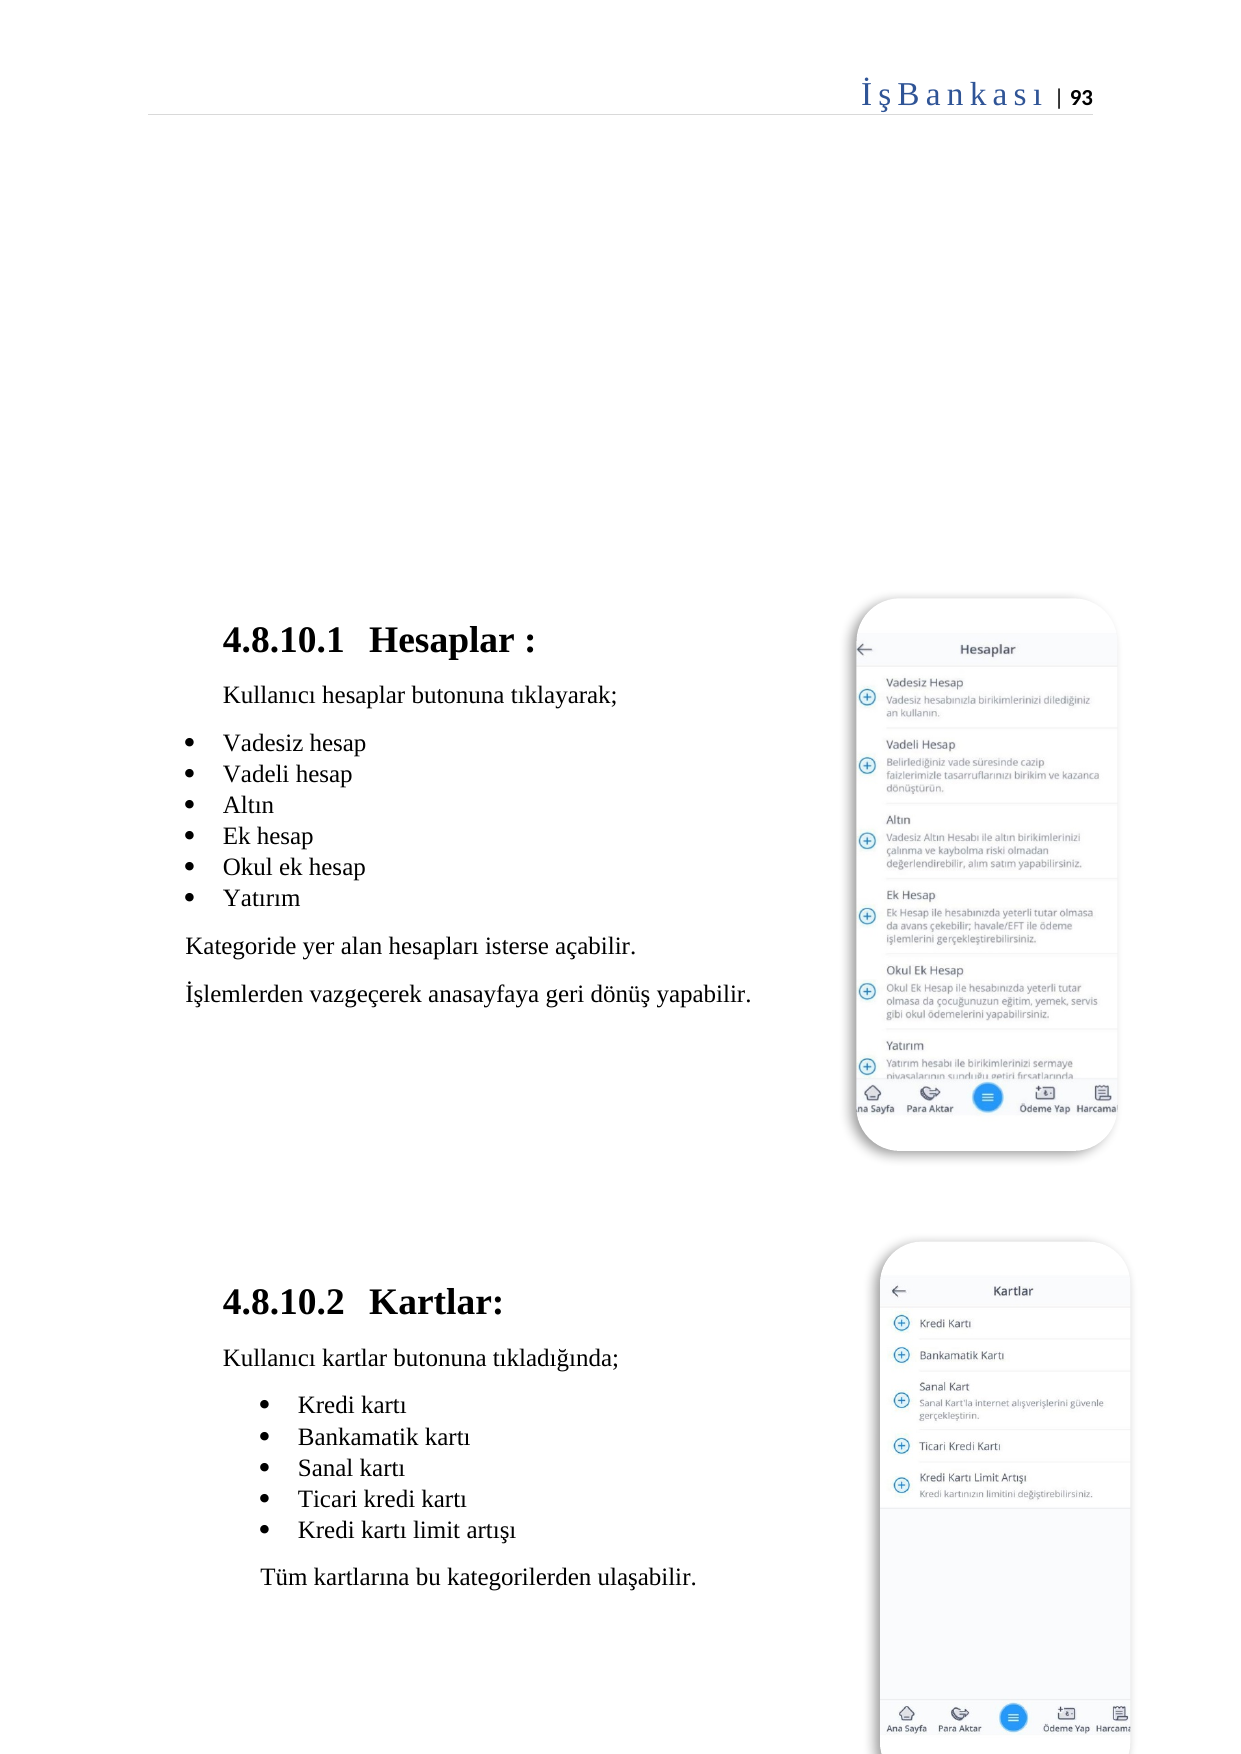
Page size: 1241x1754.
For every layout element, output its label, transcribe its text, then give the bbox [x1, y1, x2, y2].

text Kullanıcı kartlar butonuna tıkladığında; [223, 1343, 866, 1371]
list Vadeli hesap [185, 759, 842, 788]
picture [856, 598, 1118, 1151]
list Kredi kartı [260, 1391, 866, 1419]
list Ek hesap [185, 821, 842, 850]
list Kartlar: [223, 1279, 867, 1323]
text İşlemlerden vazgeçerek anasayfaya geri dönüş yapabilir. [185, 979, 842, 1008]
list Yatırım [185, 883, 842, 912]
list Kredi kartı limit artışı [260, 1515, 866, 1543]
list Bankamatik kartı [260, 1422, 866, 1450]
picture [880, 1241, 1131, 1754]
list Altın [185, 790, 842, 819]
text Tüm kartlarına bu kategorilerden ulaşabilir. [260, 1562, 866, 1591]
list Vadesiz hesap [185, 728, 842, 757]
list Hesaplar : [223, 617, 851, 660]
list Okul ek hesap [185, 852, 842, 881]
list Ticari kredi kartı [260, 1484, 866, 1512]
text Kategoride yer alan hesapları isterse açabilir. [185, 931, 842, 960]
text Kullanıcı hesaplar butonuna tıklayarak; [223, 680, 842, 709]
list Sanal kartı [260, 1453, 866, 1481]
